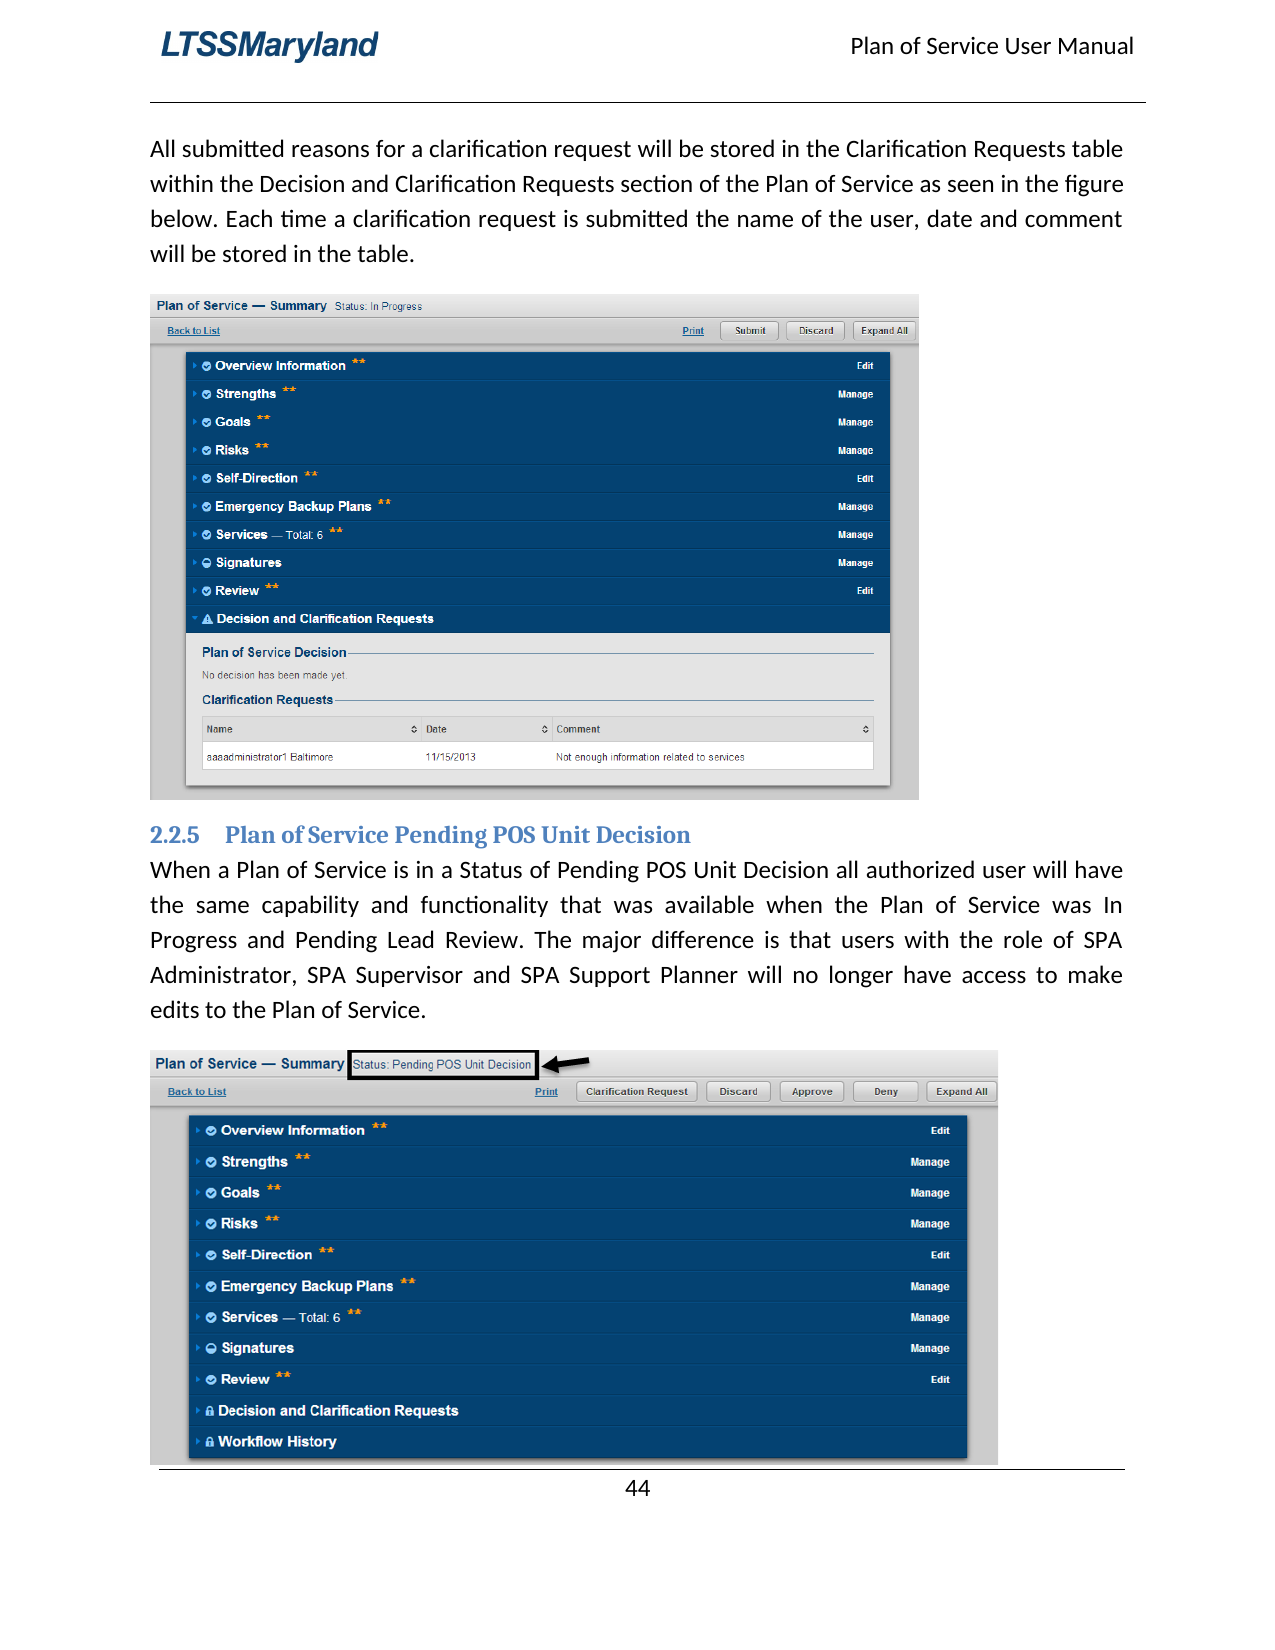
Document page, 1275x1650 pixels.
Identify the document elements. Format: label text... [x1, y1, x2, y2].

picture [150, 294, 919, 800]
text When a Plan of Service is in a Status of Pending POS Unit Decision all authorized user will have the same capability and functionality that was available when the Plan of Service was In Progress and Pending Lead Review. The major difference is that users with the role of SPA Administrator, SPA Supervisor and SPA Support Planner will no longer have access to make edits to the Plan of Service. [150, 854, 1125, 1024]
picture [161, 31, 379, 63]
picture [150, 1049, 999, 1465]
text All submitted reasons for a clarification request will be stored in the Clarification Requests table within the Decision and Clarification Requests section of the Plan of Service as seen in the figure below. Each time a clarification request is submitted the name of the user, date and comment will be stored in the table. [150, 133, 1125, 269]
subtitle Plan of Service Pending POS Unit Decision [150, 821, 1125, 849]
